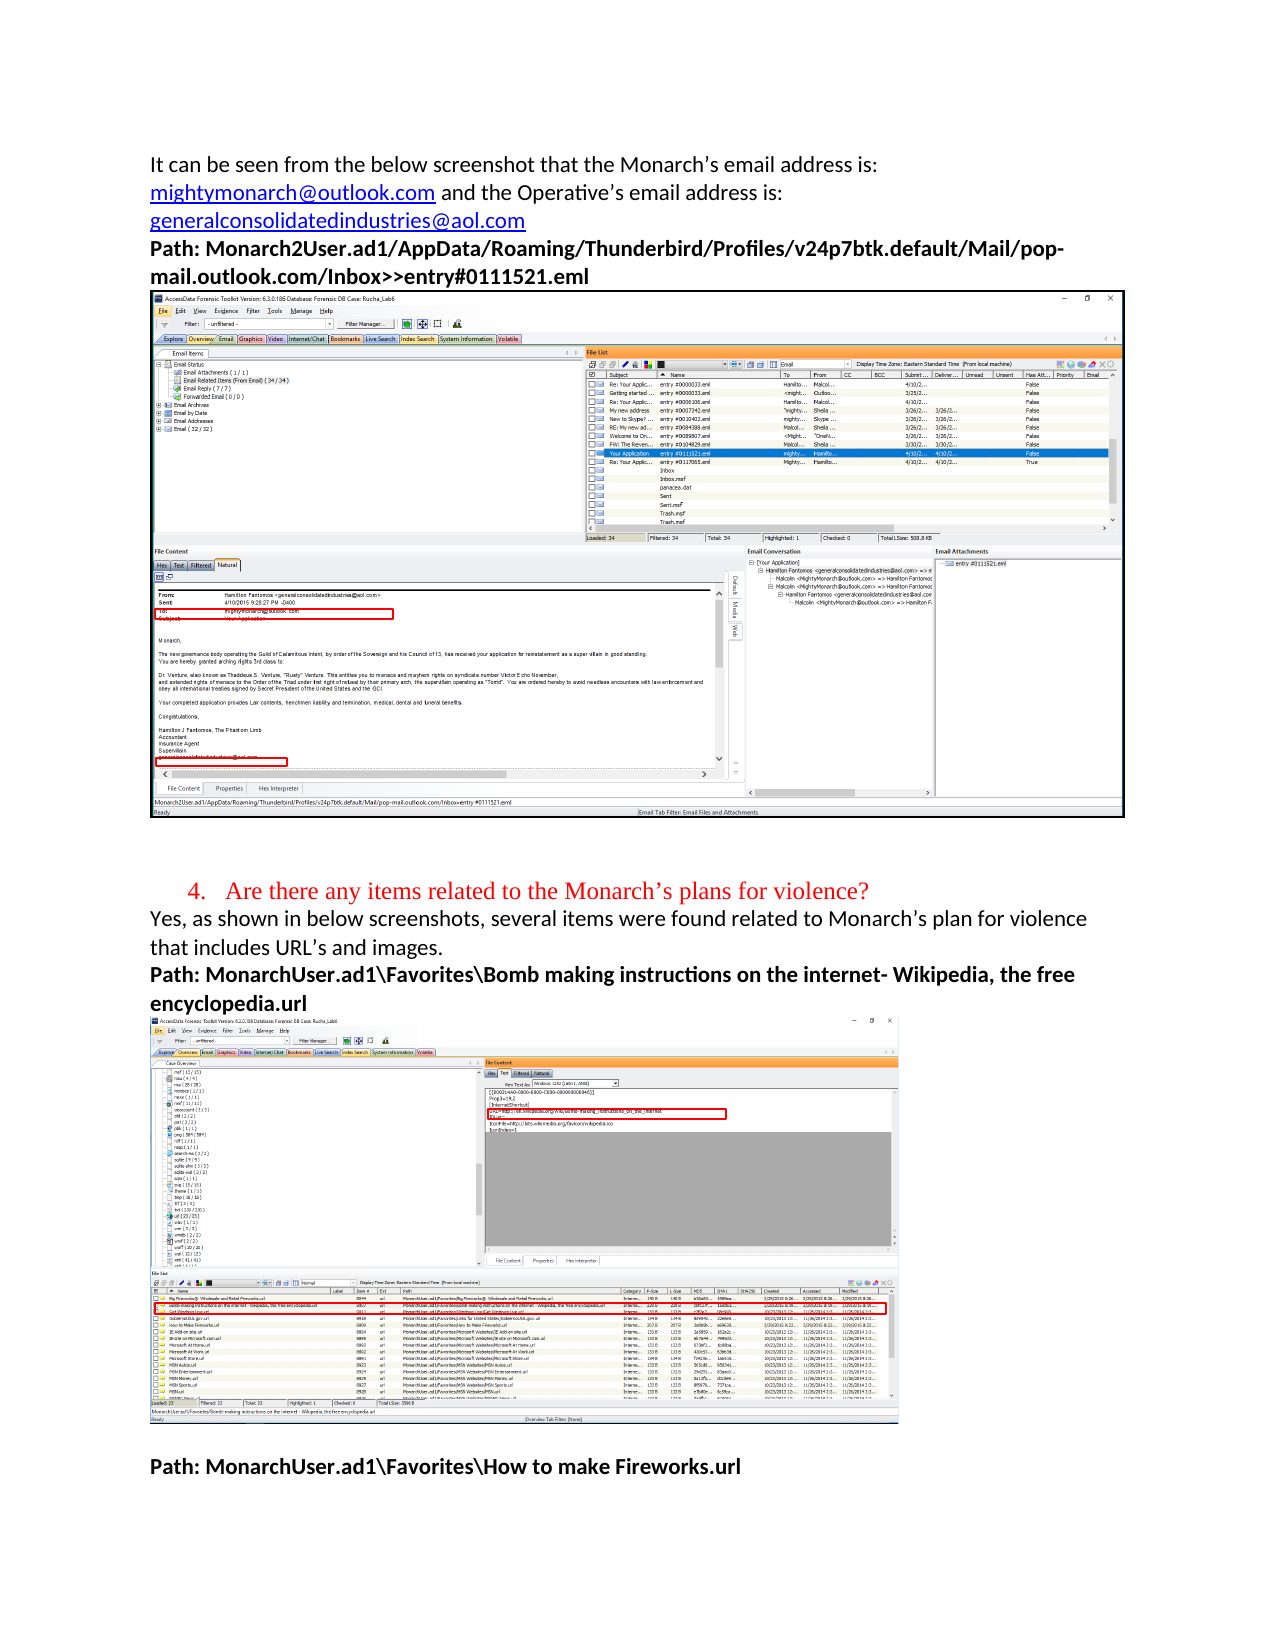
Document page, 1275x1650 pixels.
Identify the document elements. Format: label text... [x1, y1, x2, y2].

picture [150, 1016, 899, 1424]
text Yes, as shown in below screenshots, several items were found related to Monarch’s plan for violence that includes URL’s and images. [150, 904, 1125, 961]
picture [152, 292, 1123, 816]
text It can be seen from the below screenshot that the Monarch’s email address is: mightymonarch@outlook.com and the Operative’s email address is: generalconsolidatedindustries@aol.com [150, 150, 1125, 234]
text Path: Monarch2User.ad1/AppData/Roaming/Thunderbird/Profiles/v24p7btk.default/Mail/pop-mail.outlook.com/Inbox>>entry#0111521.eml [150, 234, 1125, 290]
text Path: MonarchUser.ad1\Favorites\Bomb making instructions on the internet- Wikipedia, the free encyclopedia.url [150, 961, 1125, 1017]
list Are there any items related to the Monarch’s plans for violence? [187, 876, 1125, 904]
text Path: MonarchUser.ad1\Favorites\How to make Fireworks.url [150, 1452, 1125, 1480]
